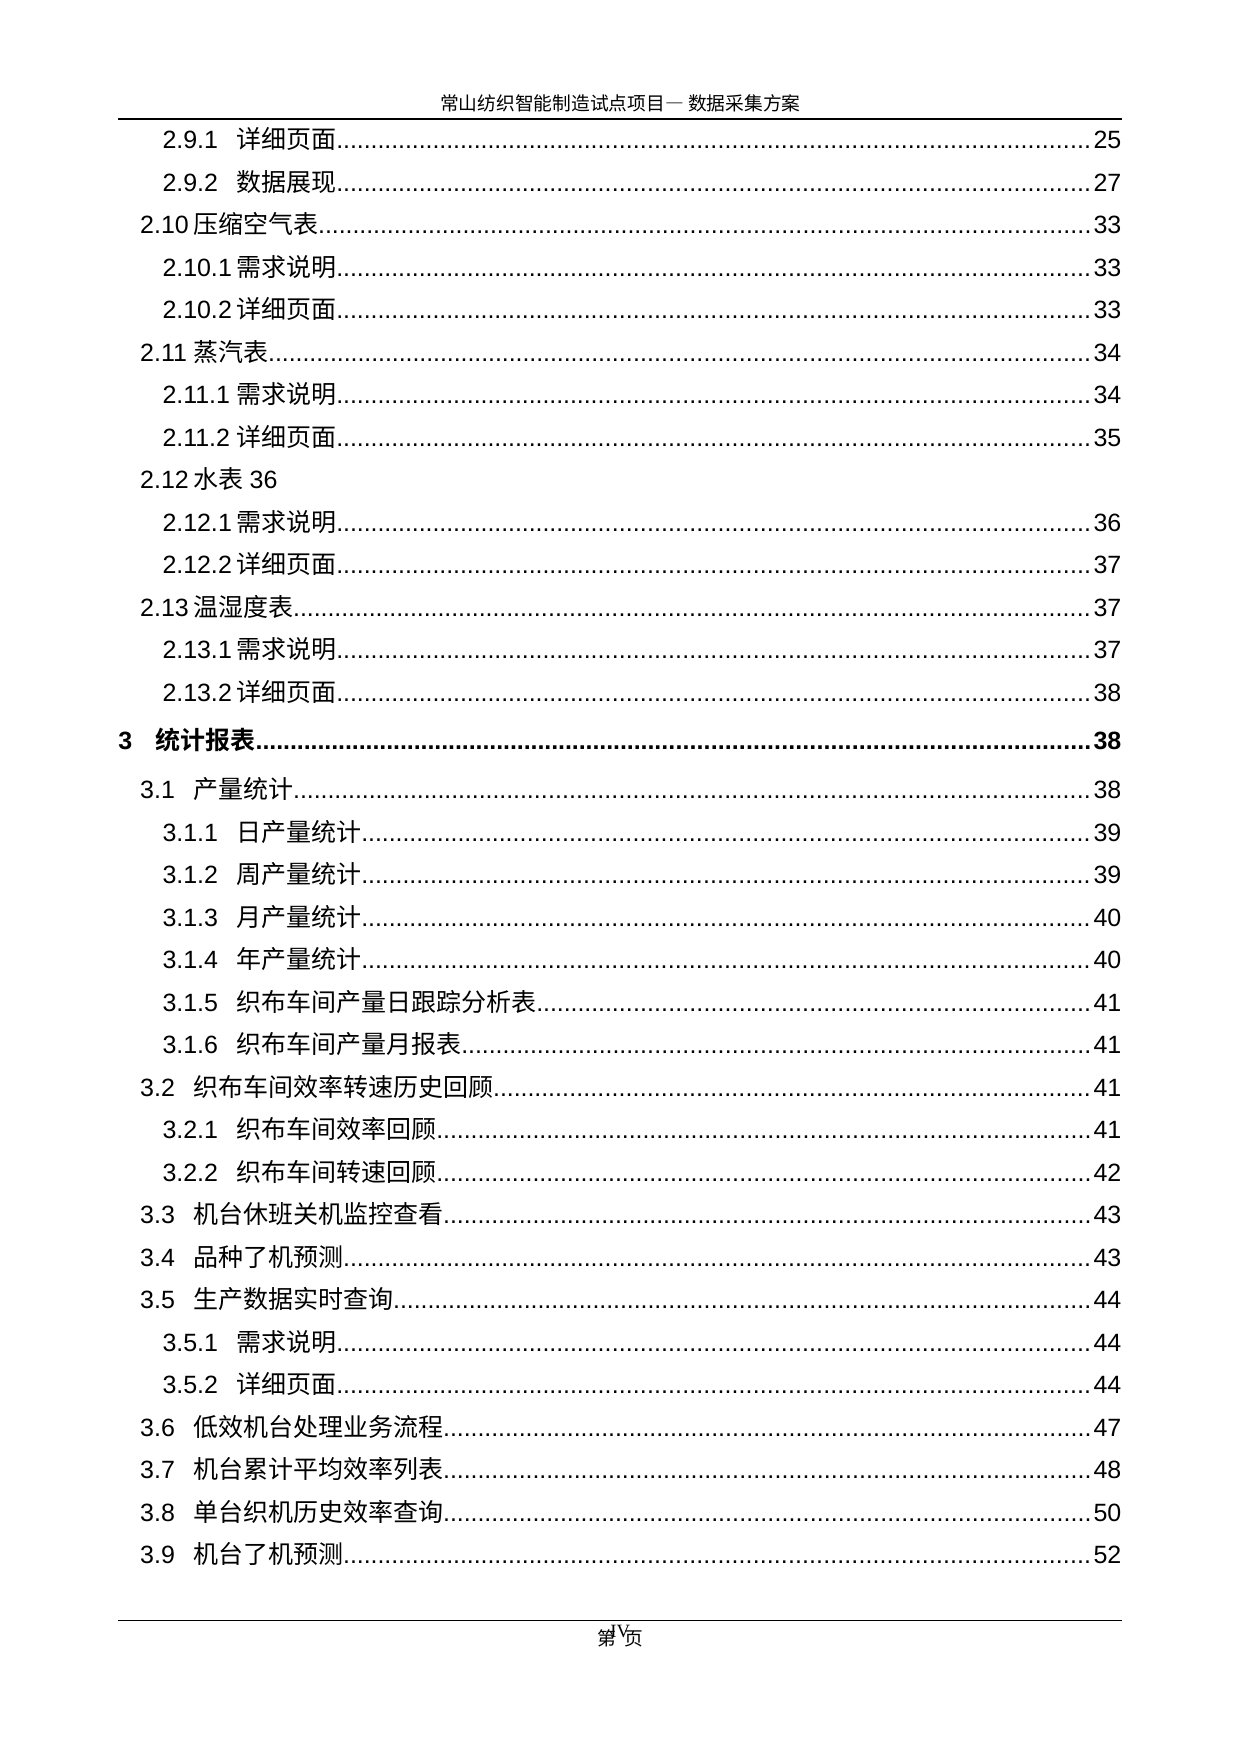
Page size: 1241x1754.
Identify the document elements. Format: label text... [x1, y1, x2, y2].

text 2.9.2 数据展现 27 [162, 162, 1122, 198]
text 3 统计报表 38 [118, 721, 1122, 757]
text 2.9.1 详细页面 25 [162, 120, 1122, 156]
text 3.1.5 织布车间产量日跟踪分析表 41 [162, 982, 1122, 1018]
text 3.8 单台织机历史效率查询 50 [140, 1492, 1122, 1528]
text 3.7 机台累计平均效率列表 48 [140, 1449, 1122, 1486]
text 2.10.1 需求说明 33 [162, 247, 1122, 283]
text 2.12.2 详细页面 37 [162, 544, 1122, 581]
text 3.2.2 织布车间转速回顾 42 [162, 1152, 1122, 1188]
text 3.6 低效机台处理业务流程 47 [140, 1407, 1122, 1443]
text 2.13.2 详细页面 38 [162, 672, 1122, 708]
text 2.12.1 需求说明 36 [162, 502, 1122, 538]
text 3.9 机台了机预测 52 [140, 1534, 1122, 1571]
text 2.11.2 详细页面 35 [162, 417, 1122, 453]
text 3.1.1 日产量统计 39 [162, 812, 1122, 848]
text 3.4 品种了机预测 43 [140, 1237, 1122, 1273]
text 3.1.4 年产量统计 40 [162, 939, 1122, 976]
text 2.13 温湿度表 37 [140, 587, 1122, 623]
text 3.1.2 周产量统计 39 [162, 854, 1122, 891]
text 3.5.1 需求说明 44 [162, 1322, 1122, 1358]
text 2.13.1 需求说明 37 [162, 629, 1122, 666]
text 3.3 机台休班关机监控查看 43 [140, 1194, 1122, 1231]
text 2.12 水表 36 [140, 459, 1122, 496]
text 2.10 压缩空气表 33 [140, 204, 1122, 241]
text 3.1.3 月产量统计 40 [162, 897, 1122, 933]
text 2.10.2 详细页面 33 [162, 289, 1122, 326]
text 3.1.6 织布车间产量月报表 41 [162, 1024, 1122, 1061]
text 2.11 蒸汽表 34 [140, 332, 1122, 368]
text 3.2 织布车间效率转速历史回顾 41 [140, 1067, 1122, 1103]
text 3.5.2 详细页面 44 [162, 1364, 1122, 1401]
text 3.1 产量统计 38 [140, 769, 1122, 806]
text 3.5 生产数据实时查询 44 [140, 1279, 1122, 1316]
text 2.11.1 需求说明 34 [162, 374, 1122, 411]
text 3.2.1 织布车间效率回顾 41 [162, 1109, 1122, 1146]
